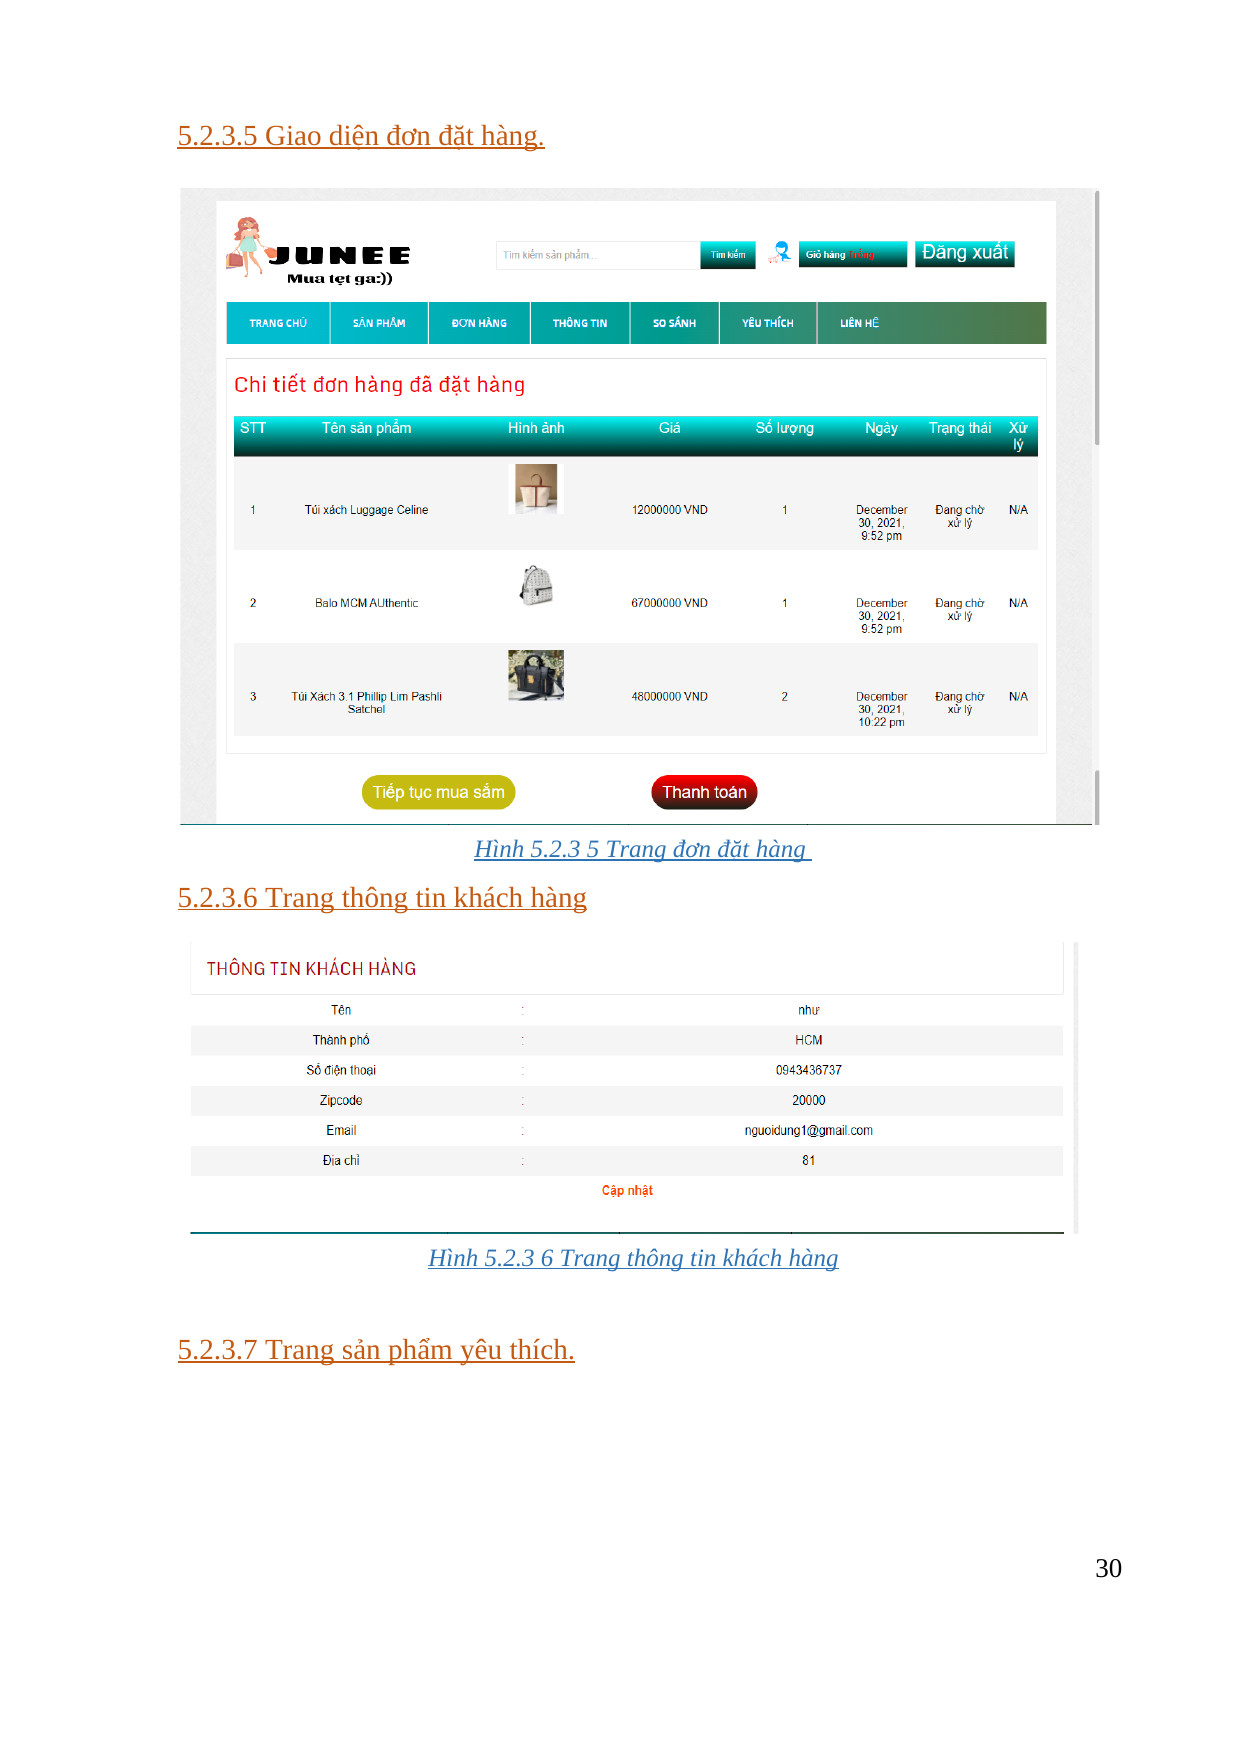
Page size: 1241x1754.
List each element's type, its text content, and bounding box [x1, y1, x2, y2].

subtitle 5.2.3.7 Trang sản phẩm yêu thích. [177, 1332, 1122, 1366]
picture [180, 188, 1100, 825]
picture [188, 942, 1079, 1234]
subtitle 5.2.3.5 Giao diện đơn đặt hàng. [177, 118, 1122, 152]
